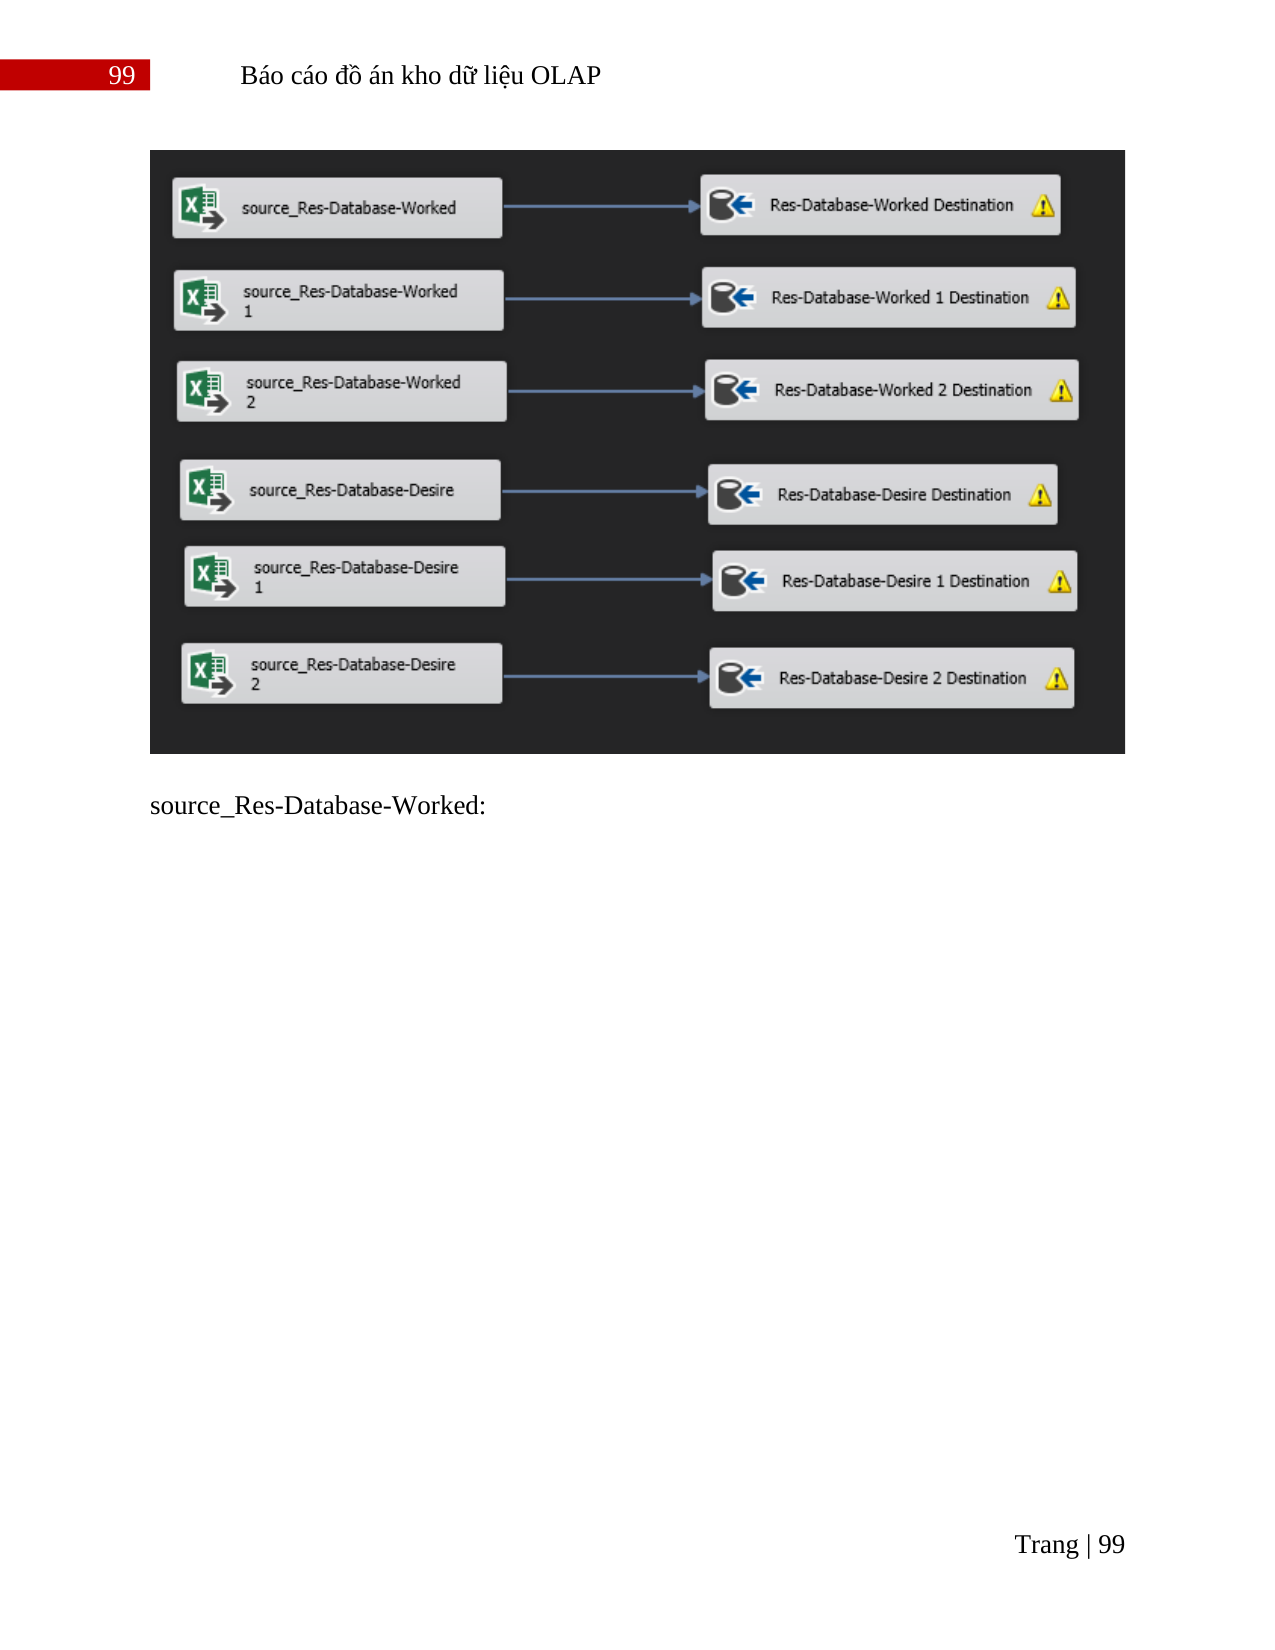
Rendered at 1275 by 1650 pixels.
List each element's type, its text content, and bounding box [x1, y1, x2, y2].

picture [150, 150, 1125, 754]
text source_Res-Database-Worked: [150, 789, 1125, 821]
